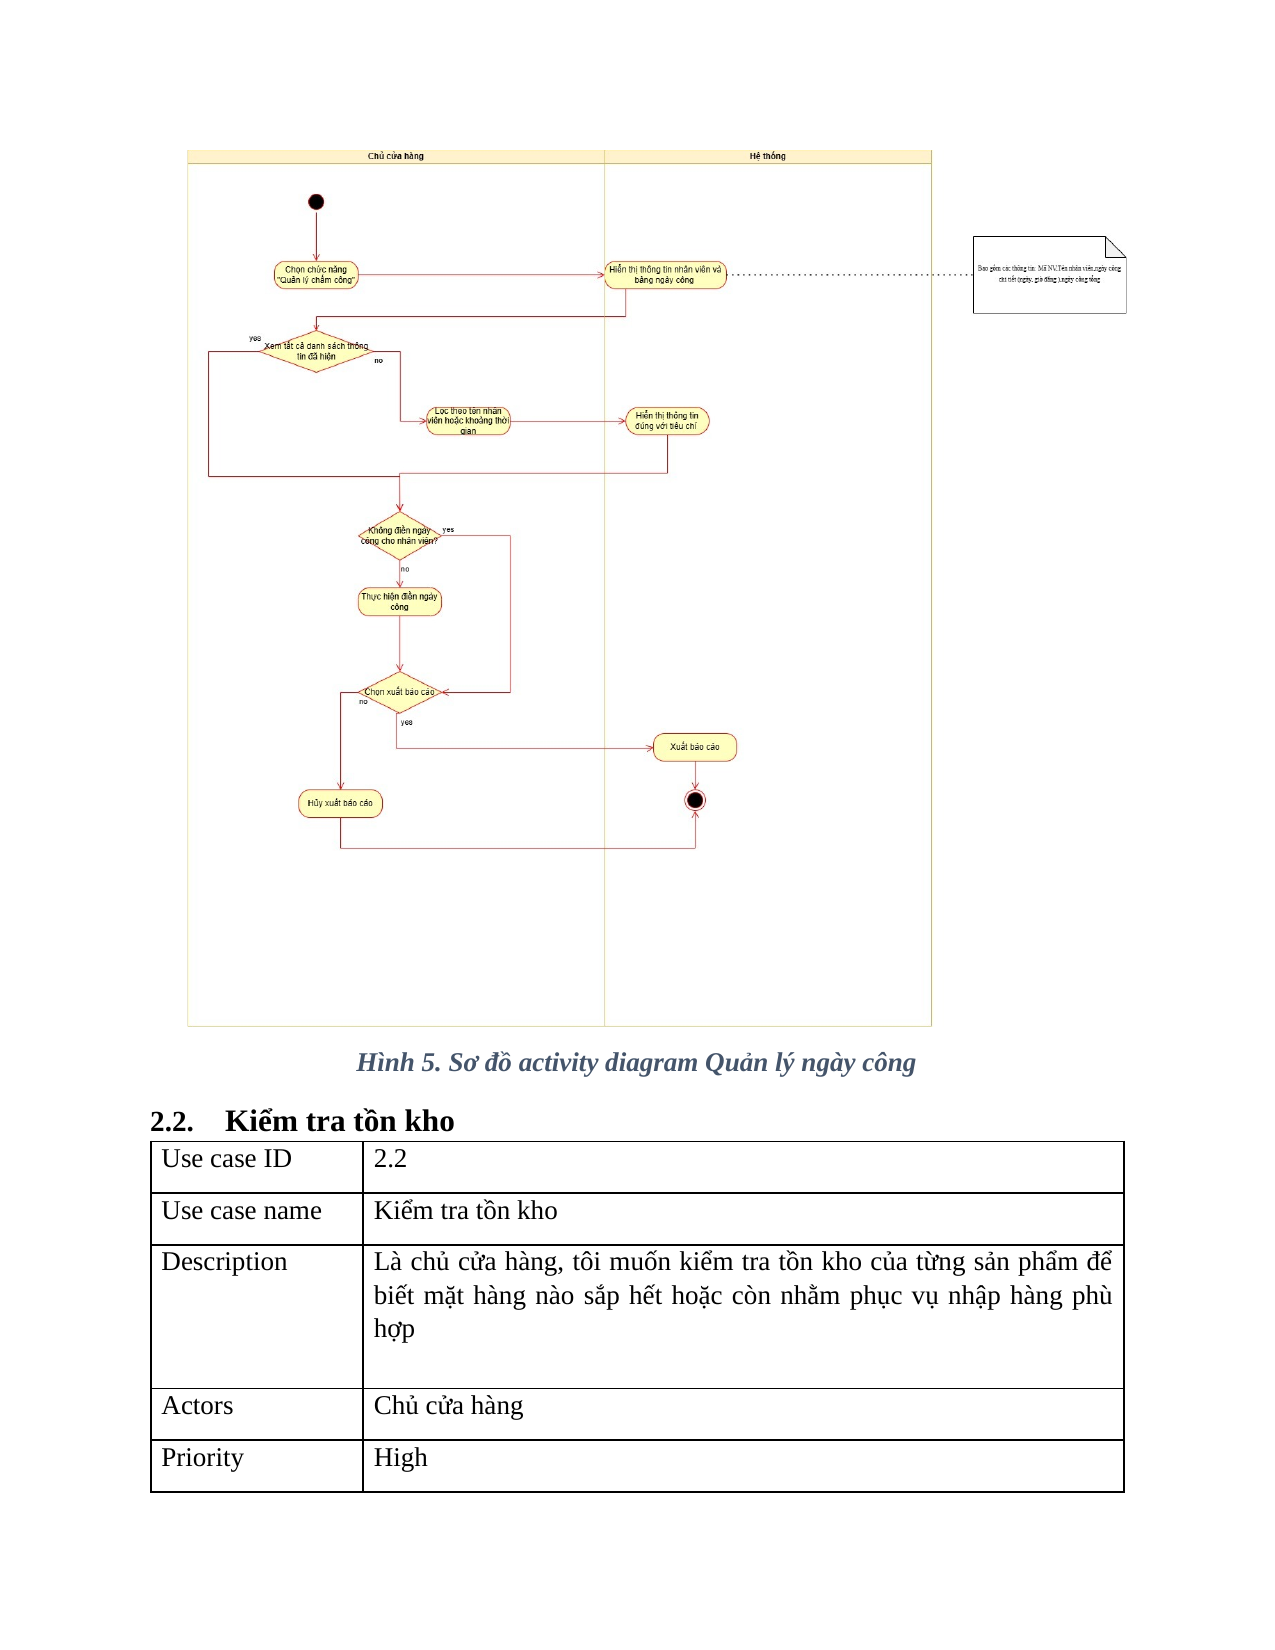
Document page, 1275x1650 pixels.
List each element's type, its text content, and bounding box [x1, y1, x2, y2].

table_header 2.2 [364, 1142, 1123, 1192]
table_cell Use case name [152, 1194, 362, 1244]
table_cell Description [152, 1246, 362, 1388]
table_cell Priority [152, 1441, 362, 1491]
table_header Use case ID [152, 1142, 362, 1192]
table_cell Kiểm tra tồn kho [364, 1194, 1123, 1244]
table_cell High [364, 1441, 1123, 1491]
text Hình 5. Sơ đồ activity diagram Quản lý ngày công [150, 1046, 1125, 1077]
table_cell Actors [152, 1389, 362, 1439]
table_cell Chủ cửa hàng [364, 1389, 1123, 1439]
picture [187, 150, 1127, 1027]
subtitle Kiểm tra tồn kho [150, 1102, 1125, 1138]
table_cell Là chủ cửa hàng, tôi muốn kiểm tra tồn kho của từng sản phẩm để biết mặt hàng nào sắp hết hoặc còn nhằm phục vụ nhập hàng phù hợp [364, 1246, 1123, 1388]
